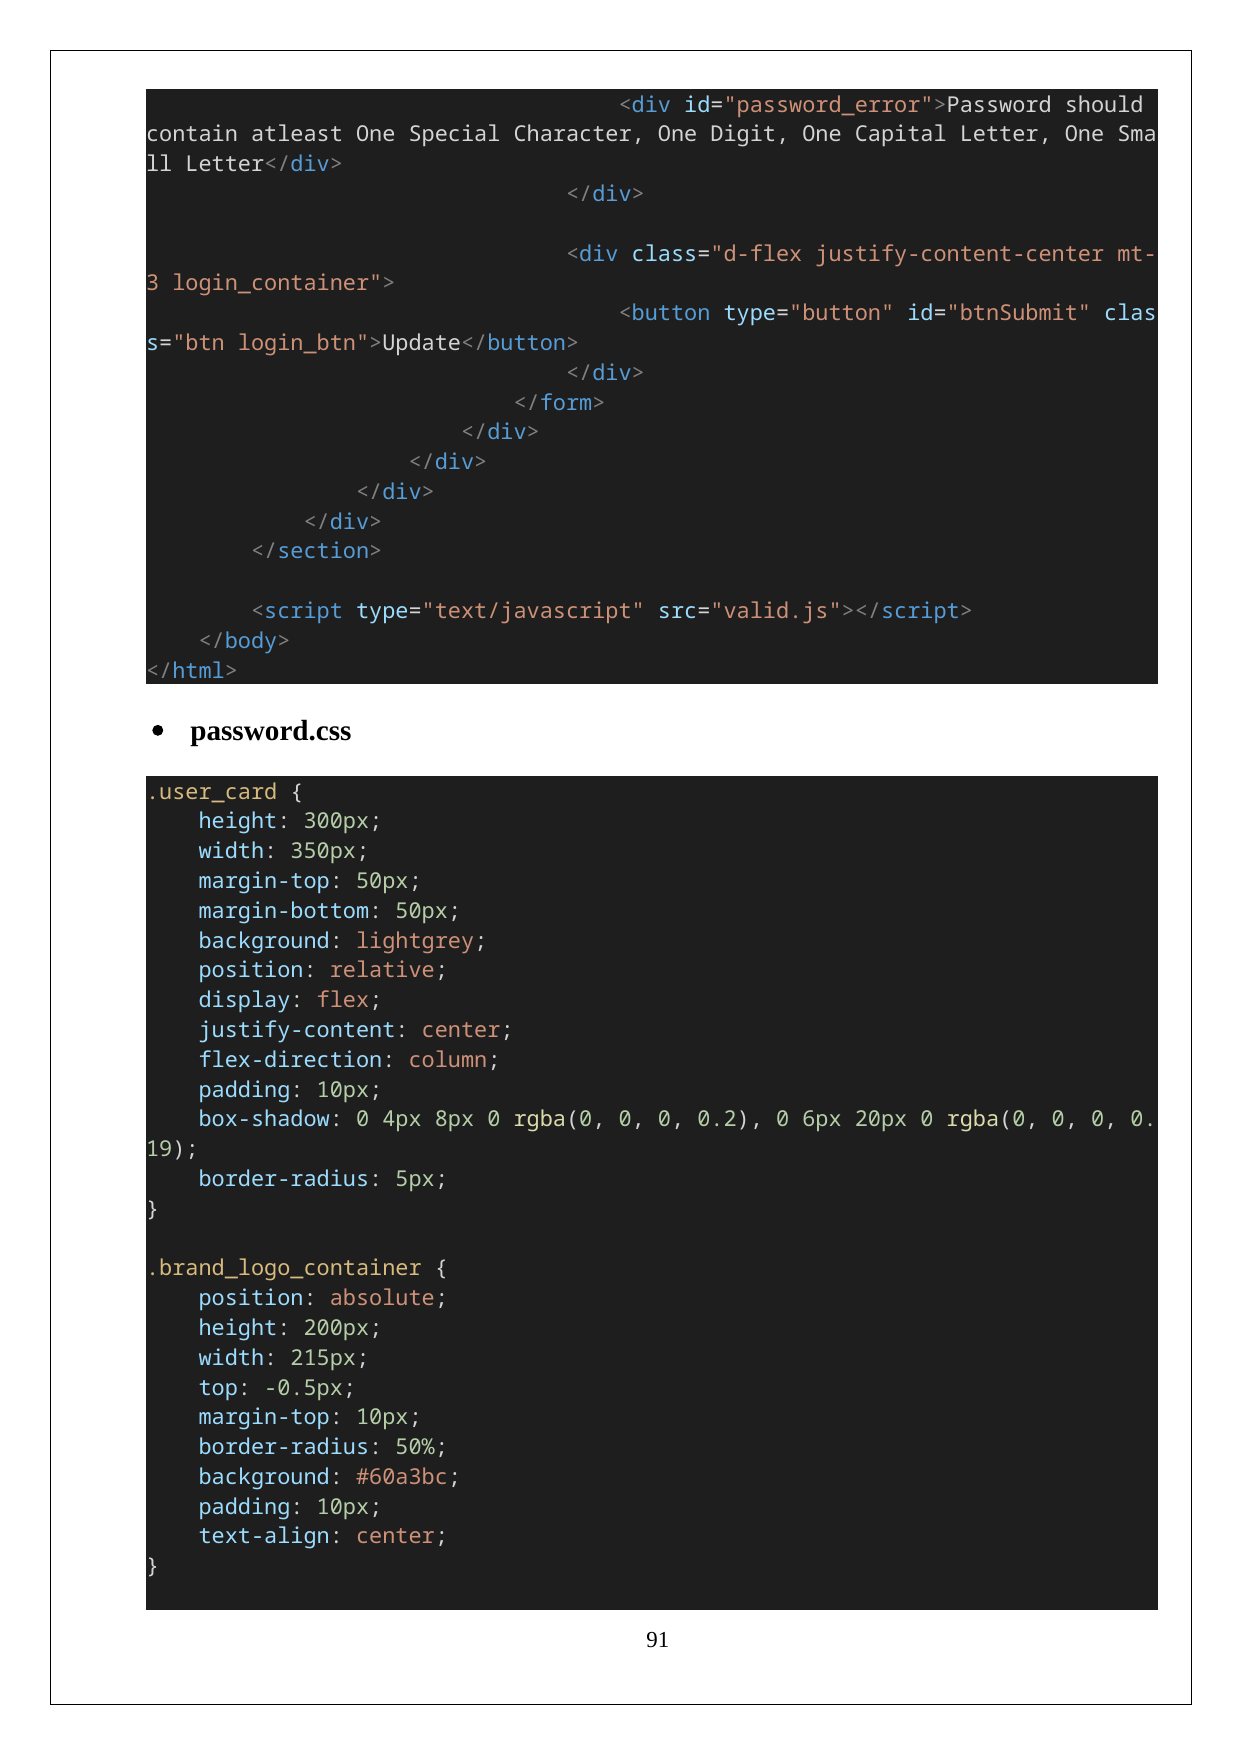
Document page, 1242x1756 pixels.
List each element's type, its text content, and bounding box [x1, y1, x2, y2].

text position: absolute; [146, 1282, 1158, 1312]
text </form> [146, 387, 1158, 416]
text margin-top: 10px; [146, 1401, 1158, 1431]
text </div> [146, 357, 1158, 387]
text box-shadow: 0 4px 8px 0 rgba(0, 0, 0, 0.2), 0 6px 20px 0 rgba(0, 0, 0, 0.19); [146, 1103, 1158, 1163]
text .brand_logo_container { [146, 1252, 1158, 1282]
text </div> [146, 416, 1158, 446]
text </div> [146, 476, 1158, 506]
text <div class="d-flex justify-content-center mt-3 login_container"> [146, 238, 1158, 297]
text <div id="password_error">Password should contain atleast One Special Character, One Digit, One Capital Letter, One Small Letter</div> [146, 89, 1158, 178]
text <button type="button" id="btnSubmit" class="btn login_btn">Update</button> [146, 297, 1158, 357]
text margin-top: 50px; [146, 865, 1158, 895]
text </div> [146, 178, 1158, 208]
text margin-bottom: 50px; [146, 895, 1158, 924]
text <script type="text/javascript" src="valid.js"></script> [146, 595, 1158, 625]
text width: 215px; [146, 1342, 1158, 1371]
text border-radius: 50%; [146, 1431, 1158, 1461]
text padding: 10px; [146, 1073, 1158, 1103]
text height: 200px; [146, 1312, 1158, 1342]
text </section> [146, 536, 1158, 565]
list password.css [153, 713, 1158, 747]
text </html> [146, 655, 1158, 684]
text justify-content: center; [146, 1014, 1158, 1044]
text } [146, 1550, 1158, 1580]
text height: 300px; [146, 805, 1158, 835]
text width: 350px; [146, 835, 1158, 865]
text } [146, 1193, 1158, 1222]
text border-radius: 5px; [146, 1163, 1158, 1193]
text </body> [146, 625, 1158, 655]
text position: relative; [146, 954, 1158, 984]
text </div> [146, 446, 1158, 476]
text padding: 10px; [146, 1491, 1158, 1520]
text display: flex; [146, 984, 1158, 1014]
text background: lightgrey; [146, 924, 1158, 954]
text text-align: center; [146, 1520, 1158, 1550]
text flex-direction: column; [146, 1044, 1158, 1073]
text </div> [146, 506, 1158, 536]
text .user_card { [146, 776, 1158, 805]
text top: -0.5px; [146, 1371, 1158, 1401]
text background: #60a3bc; [146, 1461, 1158, 1491]
